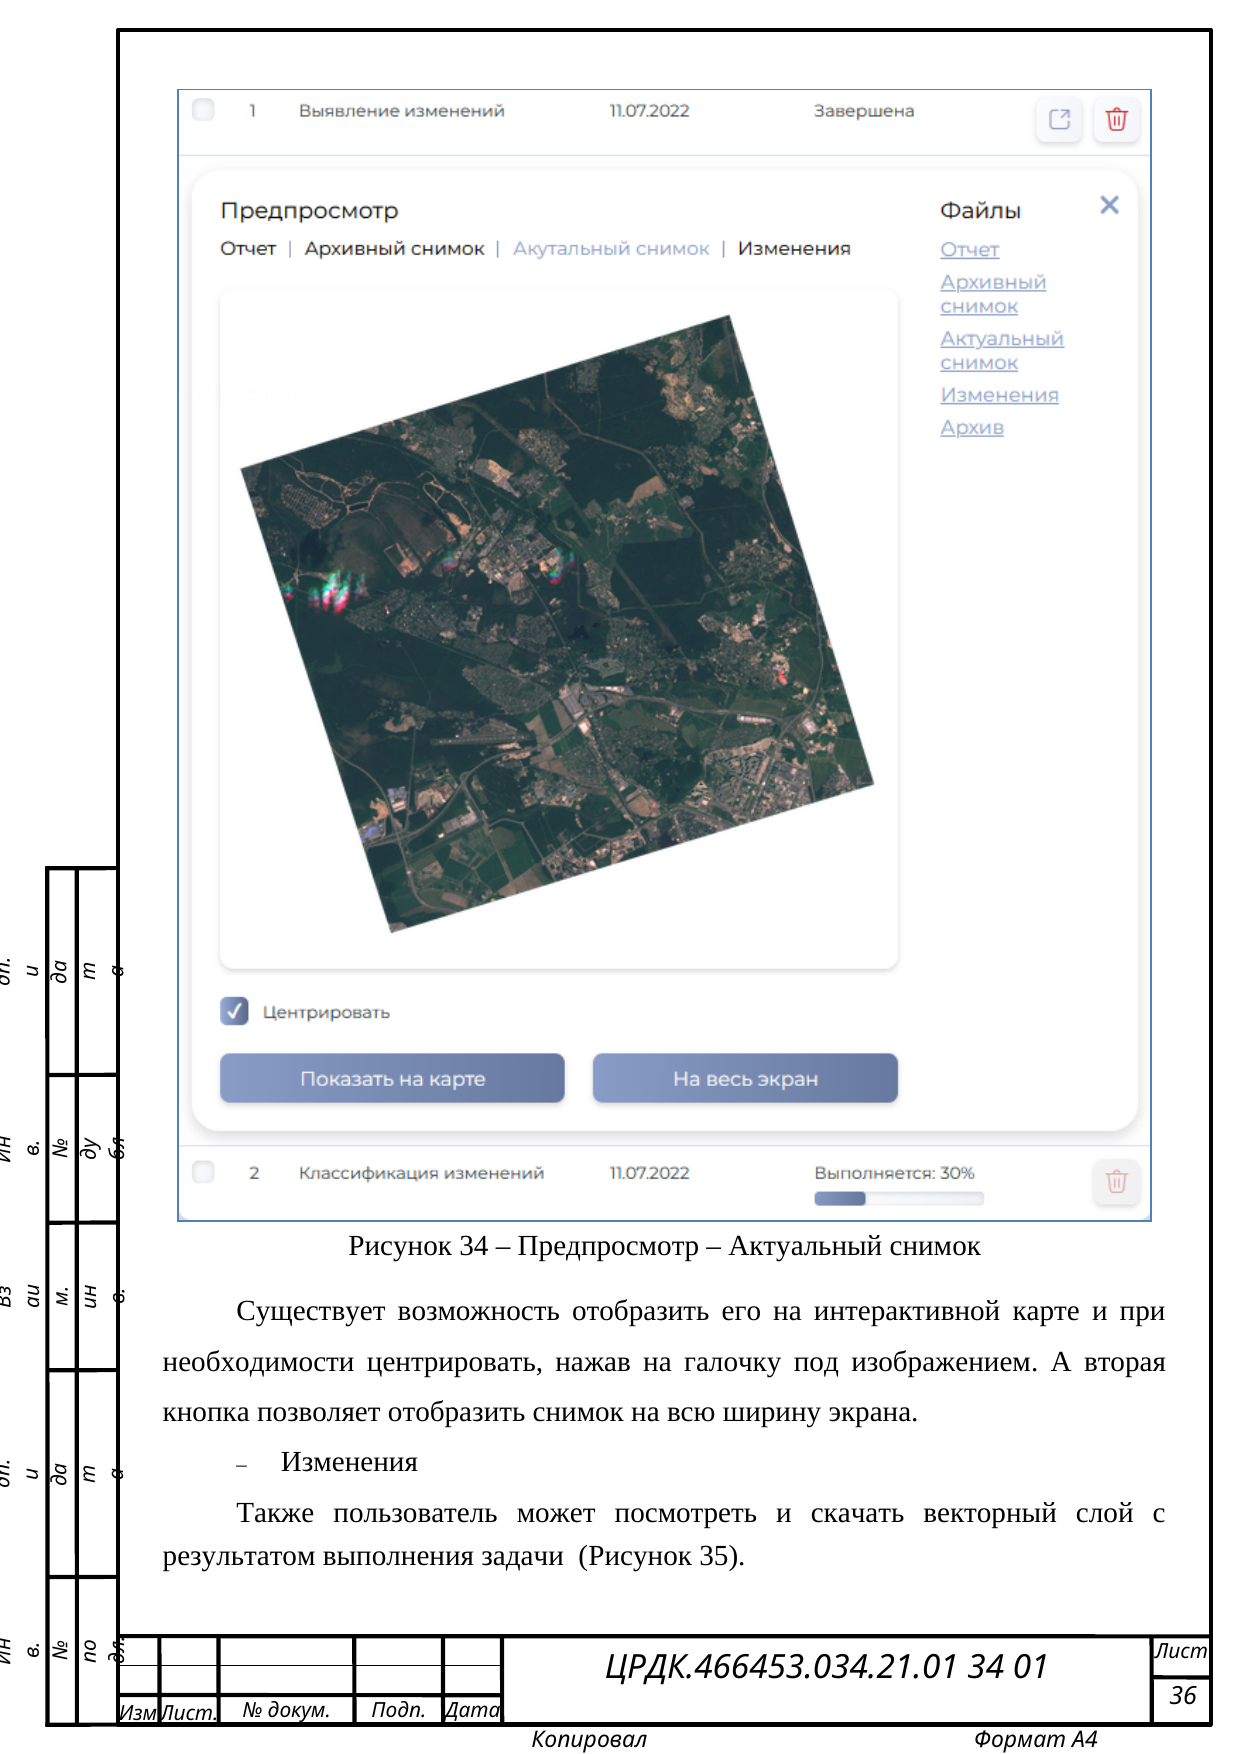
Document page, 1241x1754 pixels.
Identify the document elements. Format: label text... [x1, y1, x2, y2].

text Также пользователь может посмотреть и скачать векторный слой с результатом выполнения задачи (Рисунок 35). [162, 1495, 1167, 1572]
text Существует возможность отобразить его на интерактивной карте и при необходимости центрировать, нажав на галочку под изображением. А вторая кнопка позволяет отобразить снимок на всю ширину экрана. [162, 1293, 1167, 1428]
picture [179, 90, 1150, 1220]
text Изменения [162, 1444, 1167, 1478]
